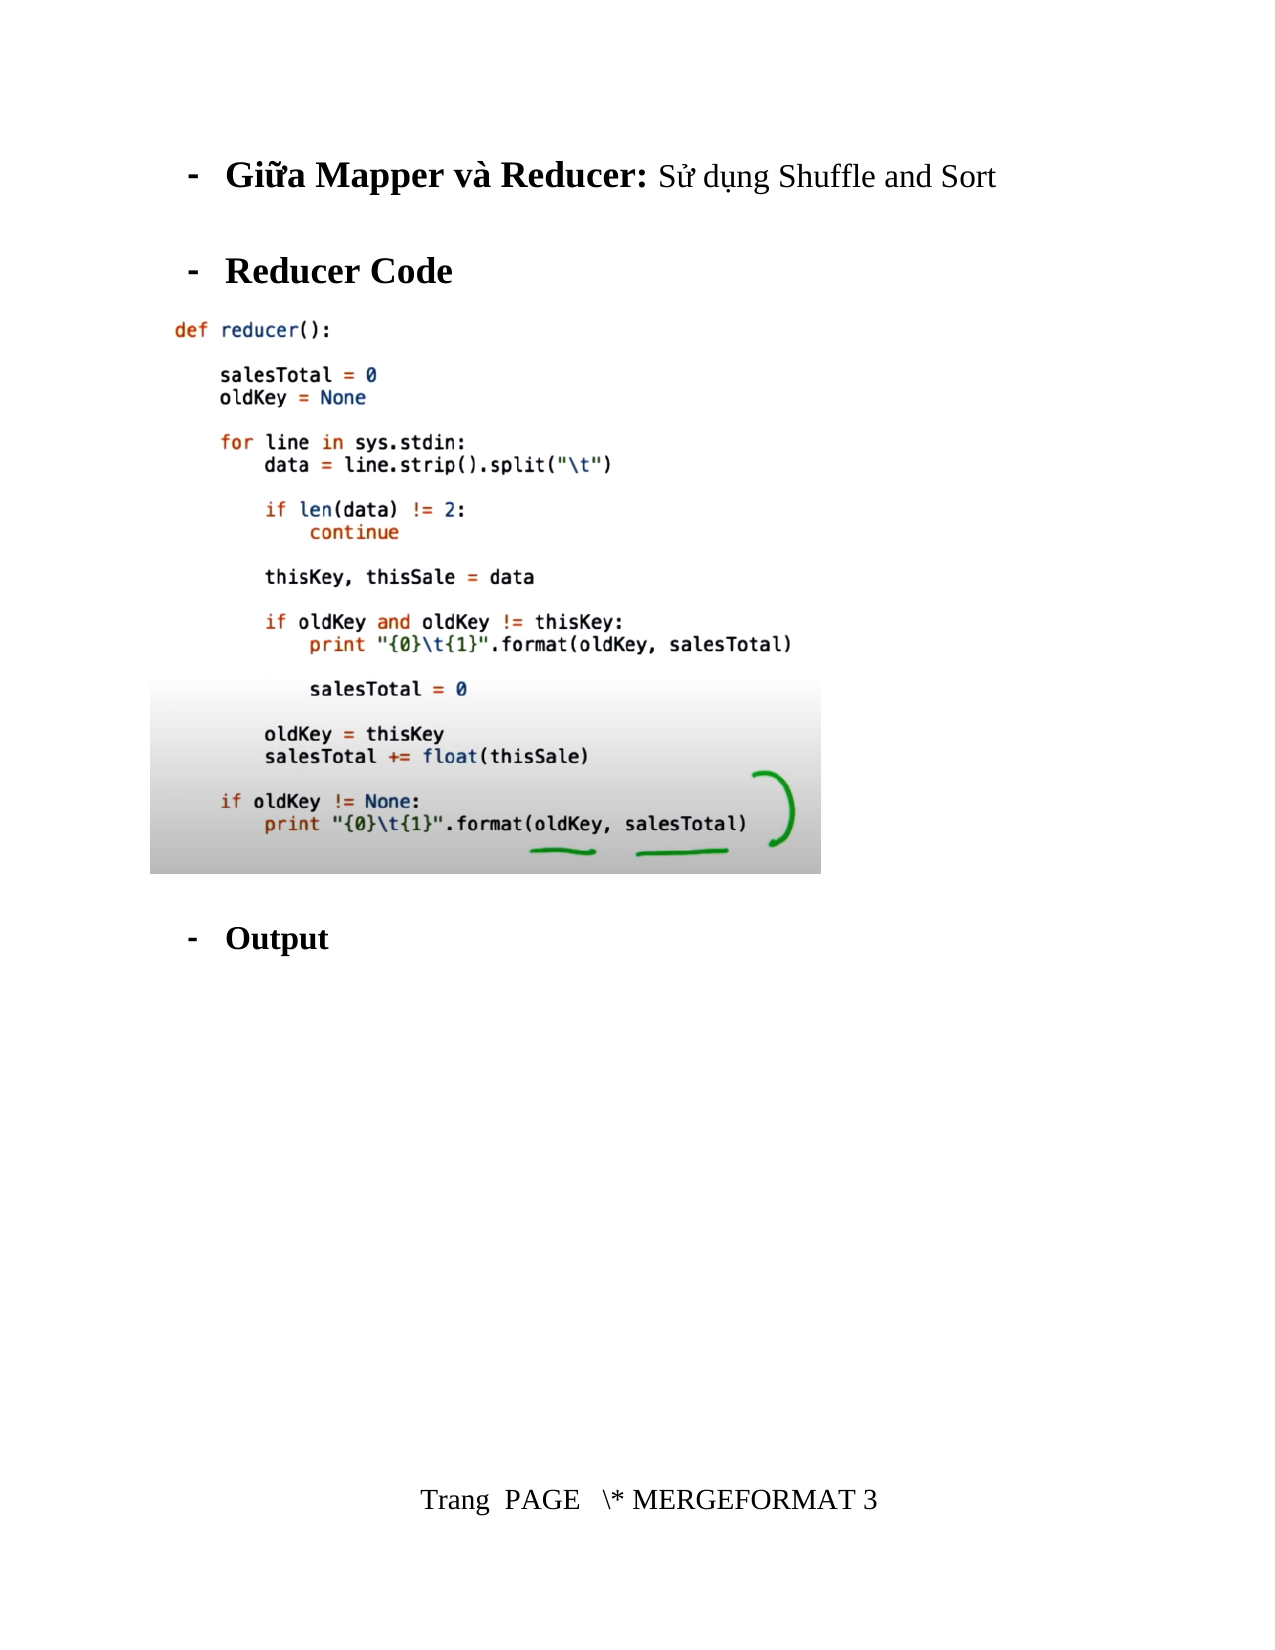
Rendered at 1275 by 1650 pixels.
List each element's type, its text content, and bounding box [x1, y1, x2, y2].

picture [150, 295, 821, 874]
list Reducer Code [187, 247, 1125, 292]
list Output [187, 917, 1125, 958]
list Giữa Mapper và Reducer: Sử dụng Shuffle and Sort [187, 151, 1125, 197]
